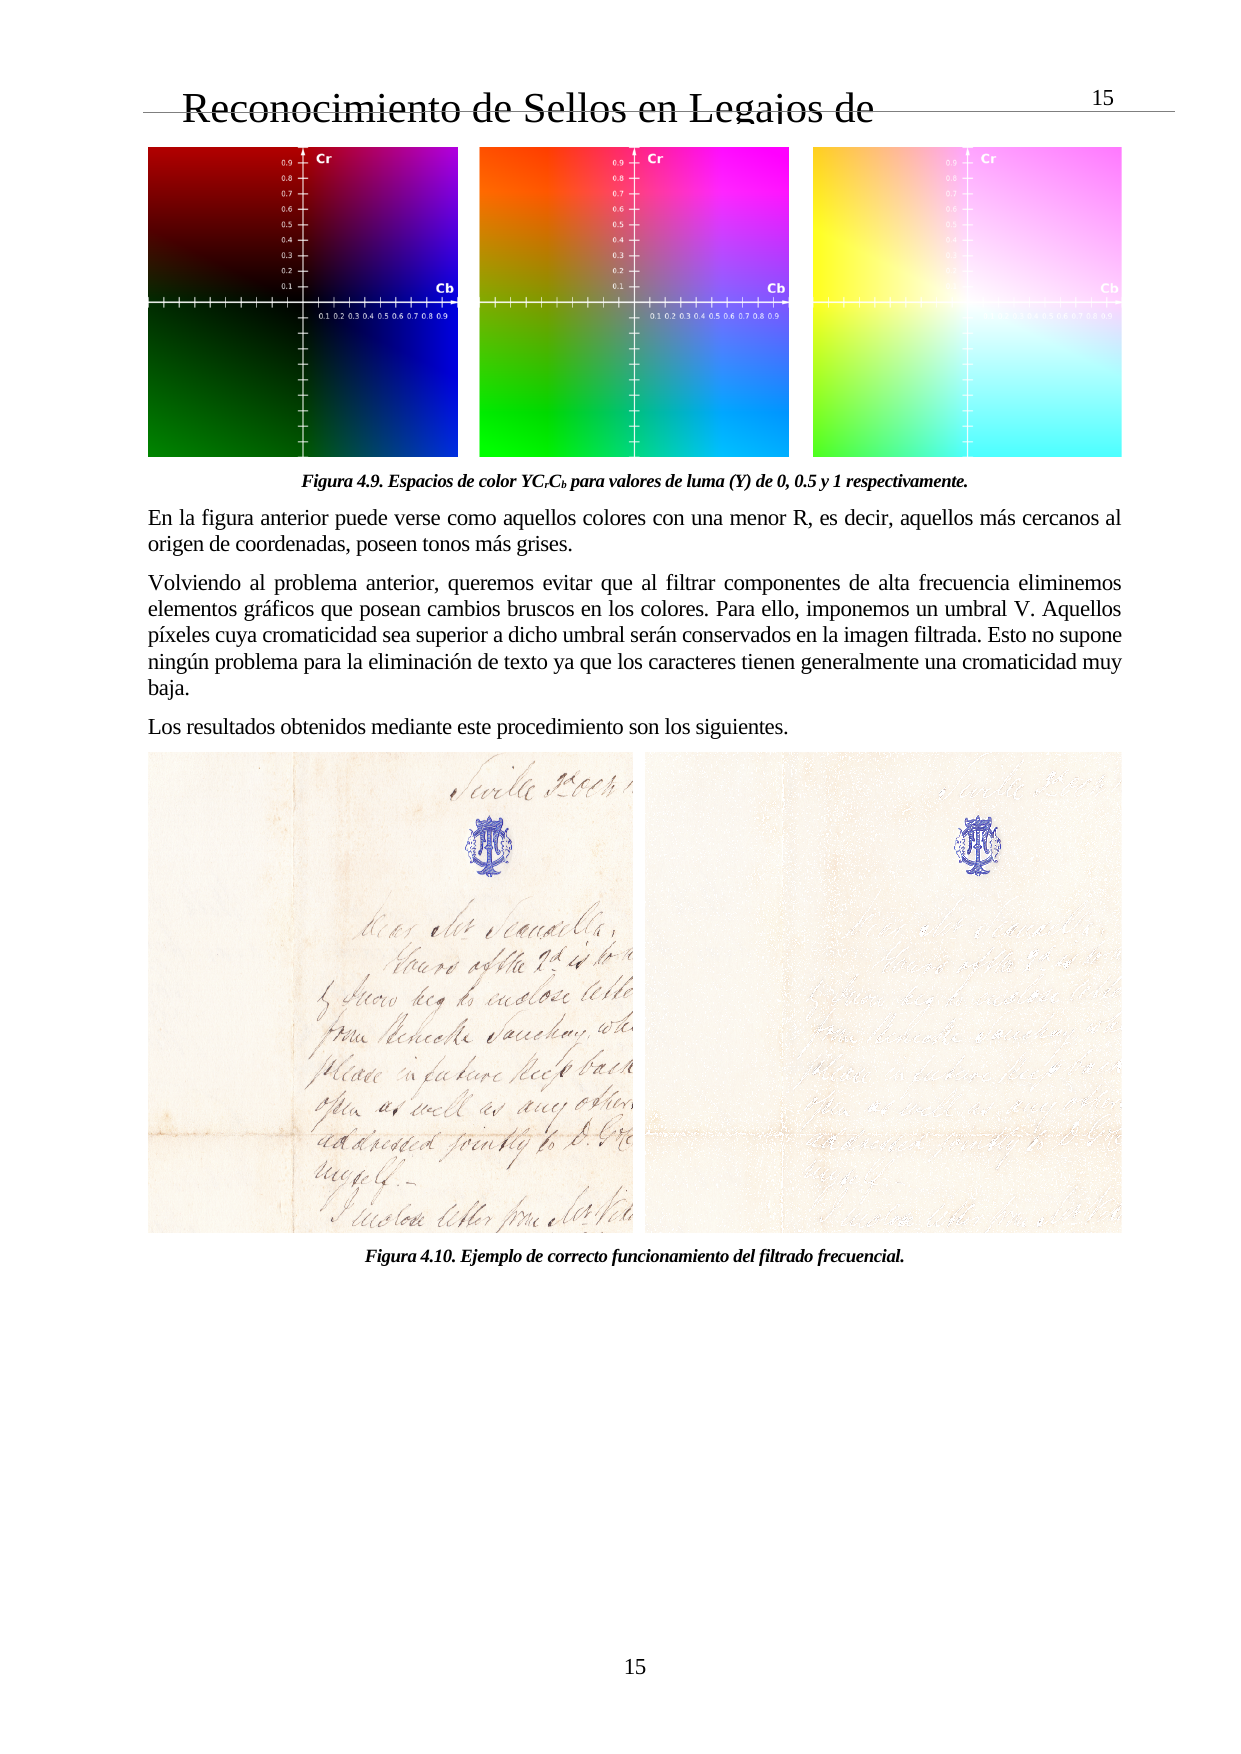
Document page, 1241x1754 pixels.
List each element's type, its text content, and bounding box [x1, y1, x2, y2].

text Figura 4.9. Espacios de color YCrCb para valores de luma (Y) de 0, 0.5 y 1 respectivamente. [148, 469, 1122, 491]
text Volviendo al problema anterior, queremos evitar que al filtrar componentes de alta frecuencia eliminemos elementos gráficos que posean cambios bruscos en los colores. Para ello, imponemos un umbral V. Aquellos píxeles cuya cromaticidad sea superior a dicho umbral serán conservados en la imagen filtrada. Esto no supone ningún problema para la eliminación de texto ya que los caracteres tienen generalmente una cromaticidad muy baja. [148, 569, 1122, 701]
picture [148, 147, 1122, 457]
text Figura 4.10. Ejemplo de correcto funcionamiento del filtrado frecuencial. [148, 1245, 1122, 1266]
picture [148, 752, 1122, 1233]
text Los resultados obtenidos mediante este procedimiento son los siguientes. [148, 713, 1122, 739]
text En la figura anterior puede verse como aquellos colores con una menor R, es decir, aquellos más cercanos al origen de coordenadas, poseen tonos más grises. [148, 504, 1122, 556]
